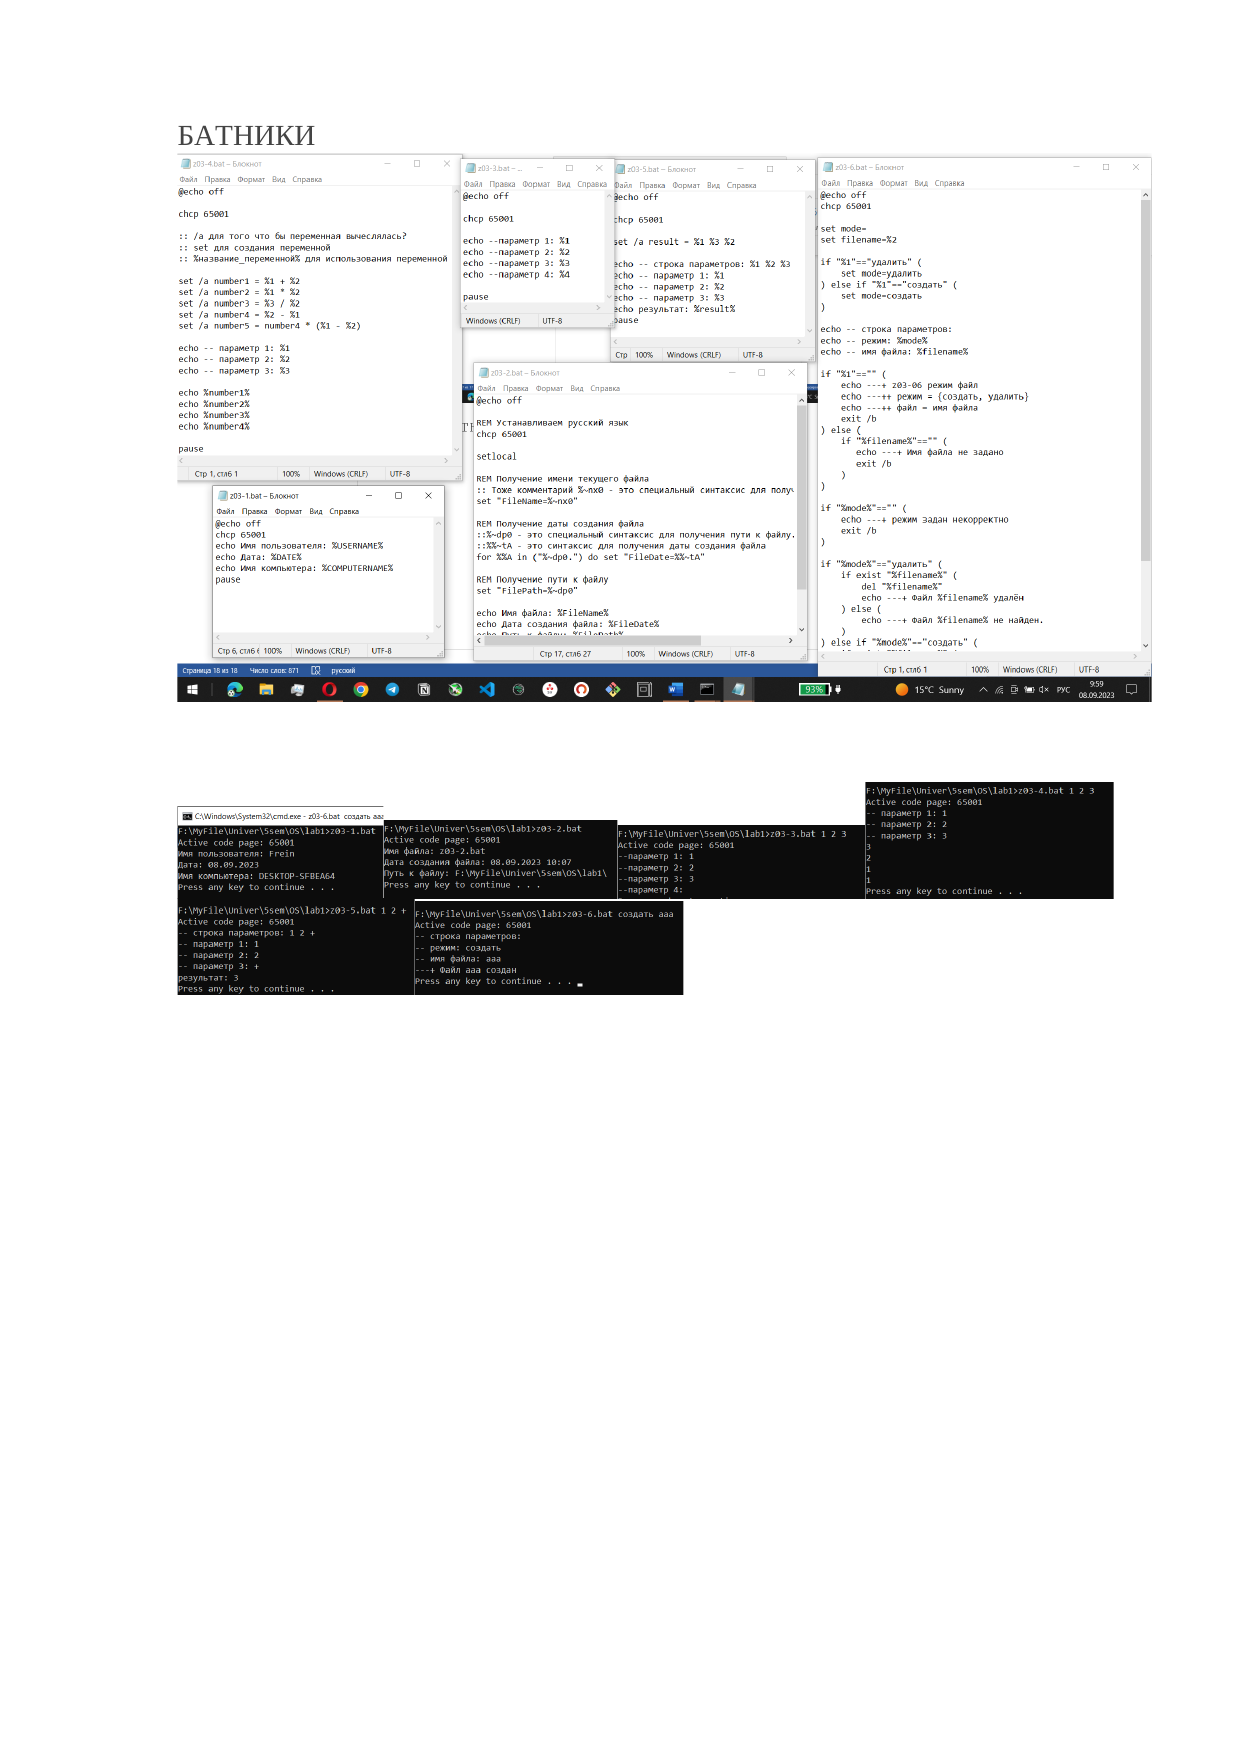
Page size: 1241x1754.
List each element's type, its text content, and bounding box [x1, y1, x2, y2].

picture [177, 782, 1114, 995]
text БАТНИКИ [177, 118, 1152, 153]
picture [177, 153, 1152, 702]
